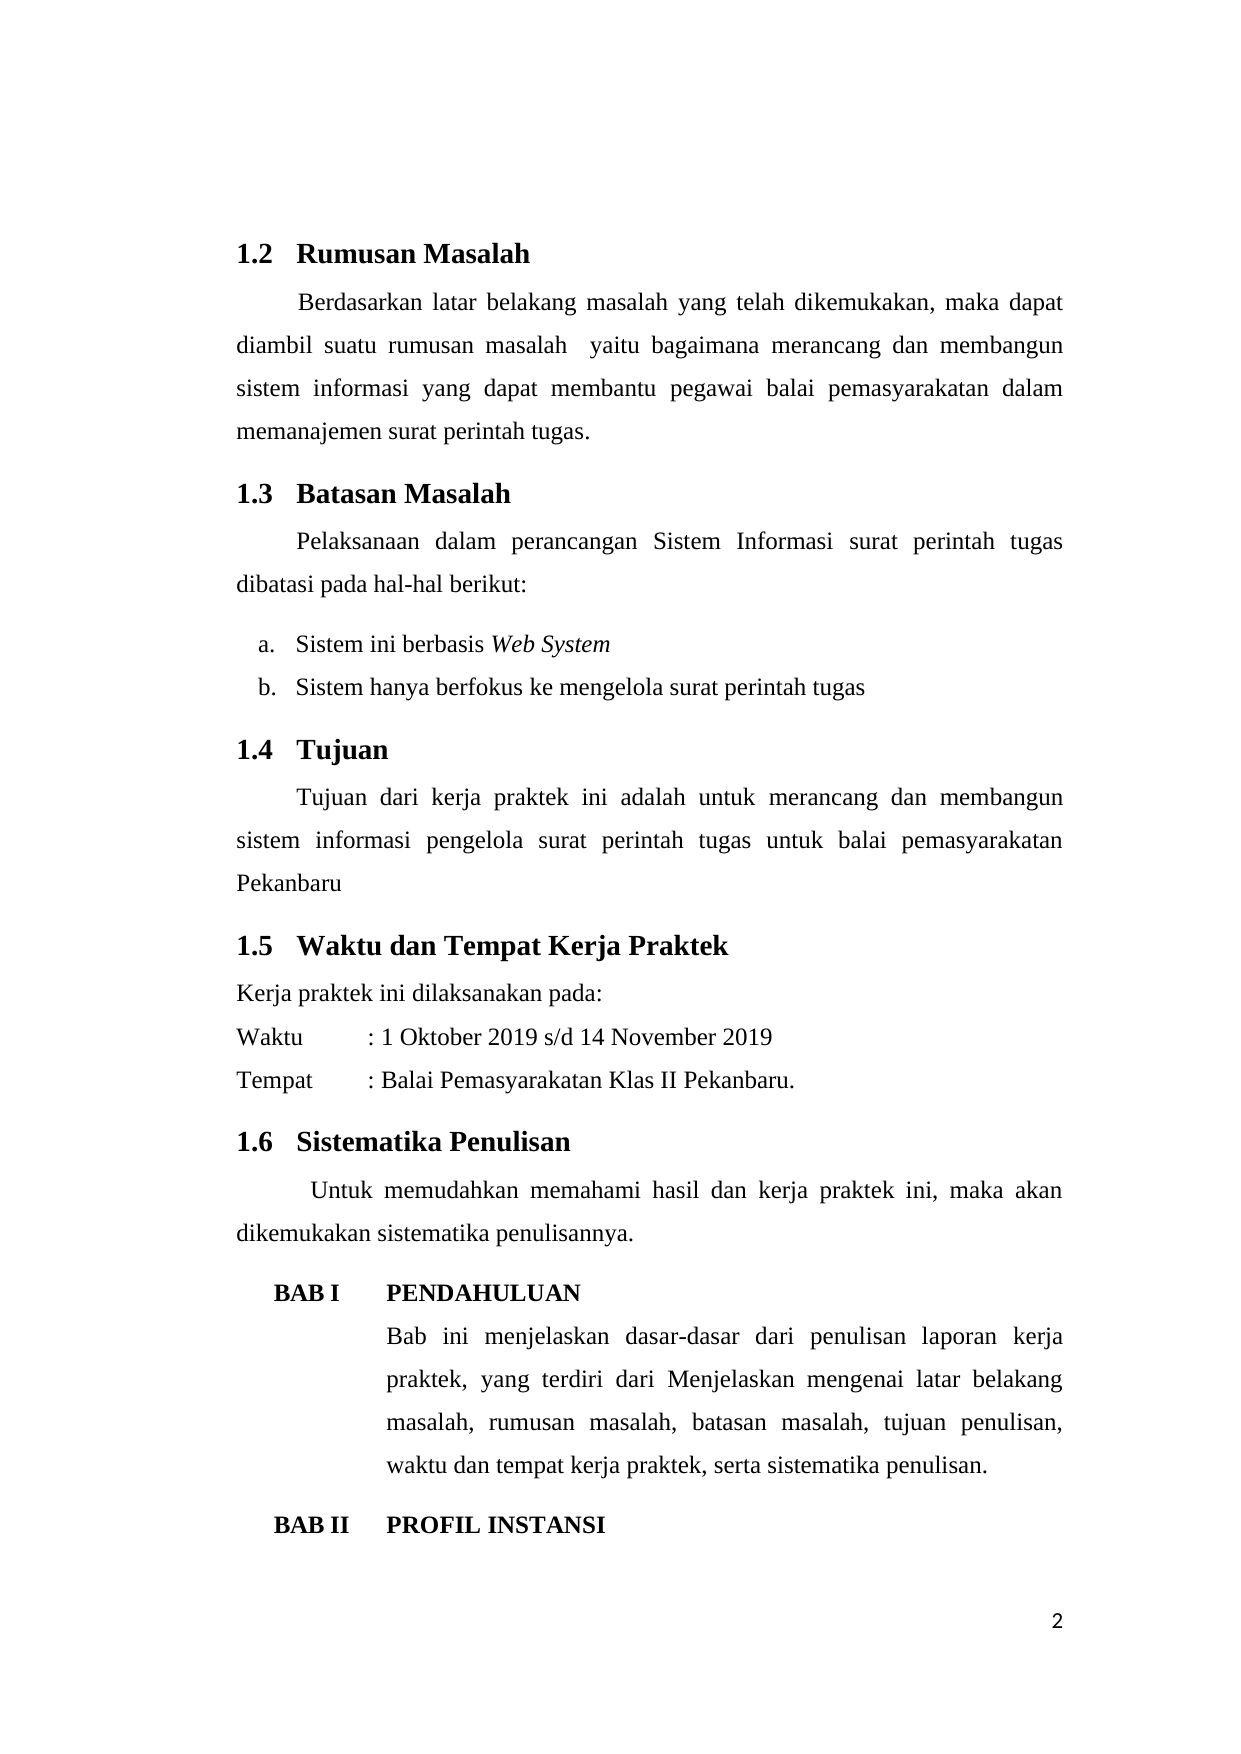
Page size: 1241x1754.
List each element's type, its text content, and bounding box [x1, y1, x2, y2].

list Sistem ini berbasis Web System [258, 629, 1063, 658]
list Tempat : Balai Pemasyarakatan Klas II Pekanbaru. [236, 1065, 1063, 1093]
list Sistem hanya berfokus ke mengelola surat perintah tugas [258, 672, 1063, 701]
list Kerja praktek ini dilaksanakan pada: [236, 978, 1063, 1007]
list PROFIL INSTANSI [274, 1510, 1055, 1539]
subtitle Rumusan Masalah [236, 236, 1063, 270]
text Bab ini menjelaskan dasar-dasar dari penulisan laporan kerja praktek, yang terdiri dari Menjelaskan mengenai latar belakang masalah, rumusan masalah, batasan masalah, tujuan penulisan, waktu dan tempat kerja praktek, serta sistematika penulisan. [386, 1321, 1063, 1479]
text Pelaksanaan dalam perancangan Sistem Informasi surat perintah tugas dibatasi pada hal-hal berikut: [236, 526, 1063, 598]
subtitle Sistematika Penulisan [236, 1124, 1063, 1158]
text Untuk memudahkan memahami hasil dan kerja praktek ini, maka akan dikemukakan sistematika penulisannya. [236, 1175, 1063, 1247]
subtitle Tujuan [236, 732, 1063, 765]
list PENDAHULUAN [274, 1278, 629, 1307]
text Tujuan dari kerja praktek ini adalah untuk merancang dan membangun sistem informasi pengelola surat perintah tugas untuk balai pemasyarakatan Pekanbaru [236, 782, 1063, 897]
list Berdasarkan latar belakang masalah yang telah dikemukakan, maka dapat diambil suatu rumusan masalah yaitu bagaimana merancang dan membangun sistem informasi yang dapat membantu pegawai balai pemasyarakatan dalam memanajemen surat perintah tugas. [236, 287, 1063, 445]
list Waktu : 1 Oktober 2019 s/d 14 November 2019 [236, 1022, 1063, 1050]
subtitle Batasan Masalah [236, 476, 1063, 509]
subtitle Waktu dan Tempat Kerja Praktek [236, 928, 1063, 962]
